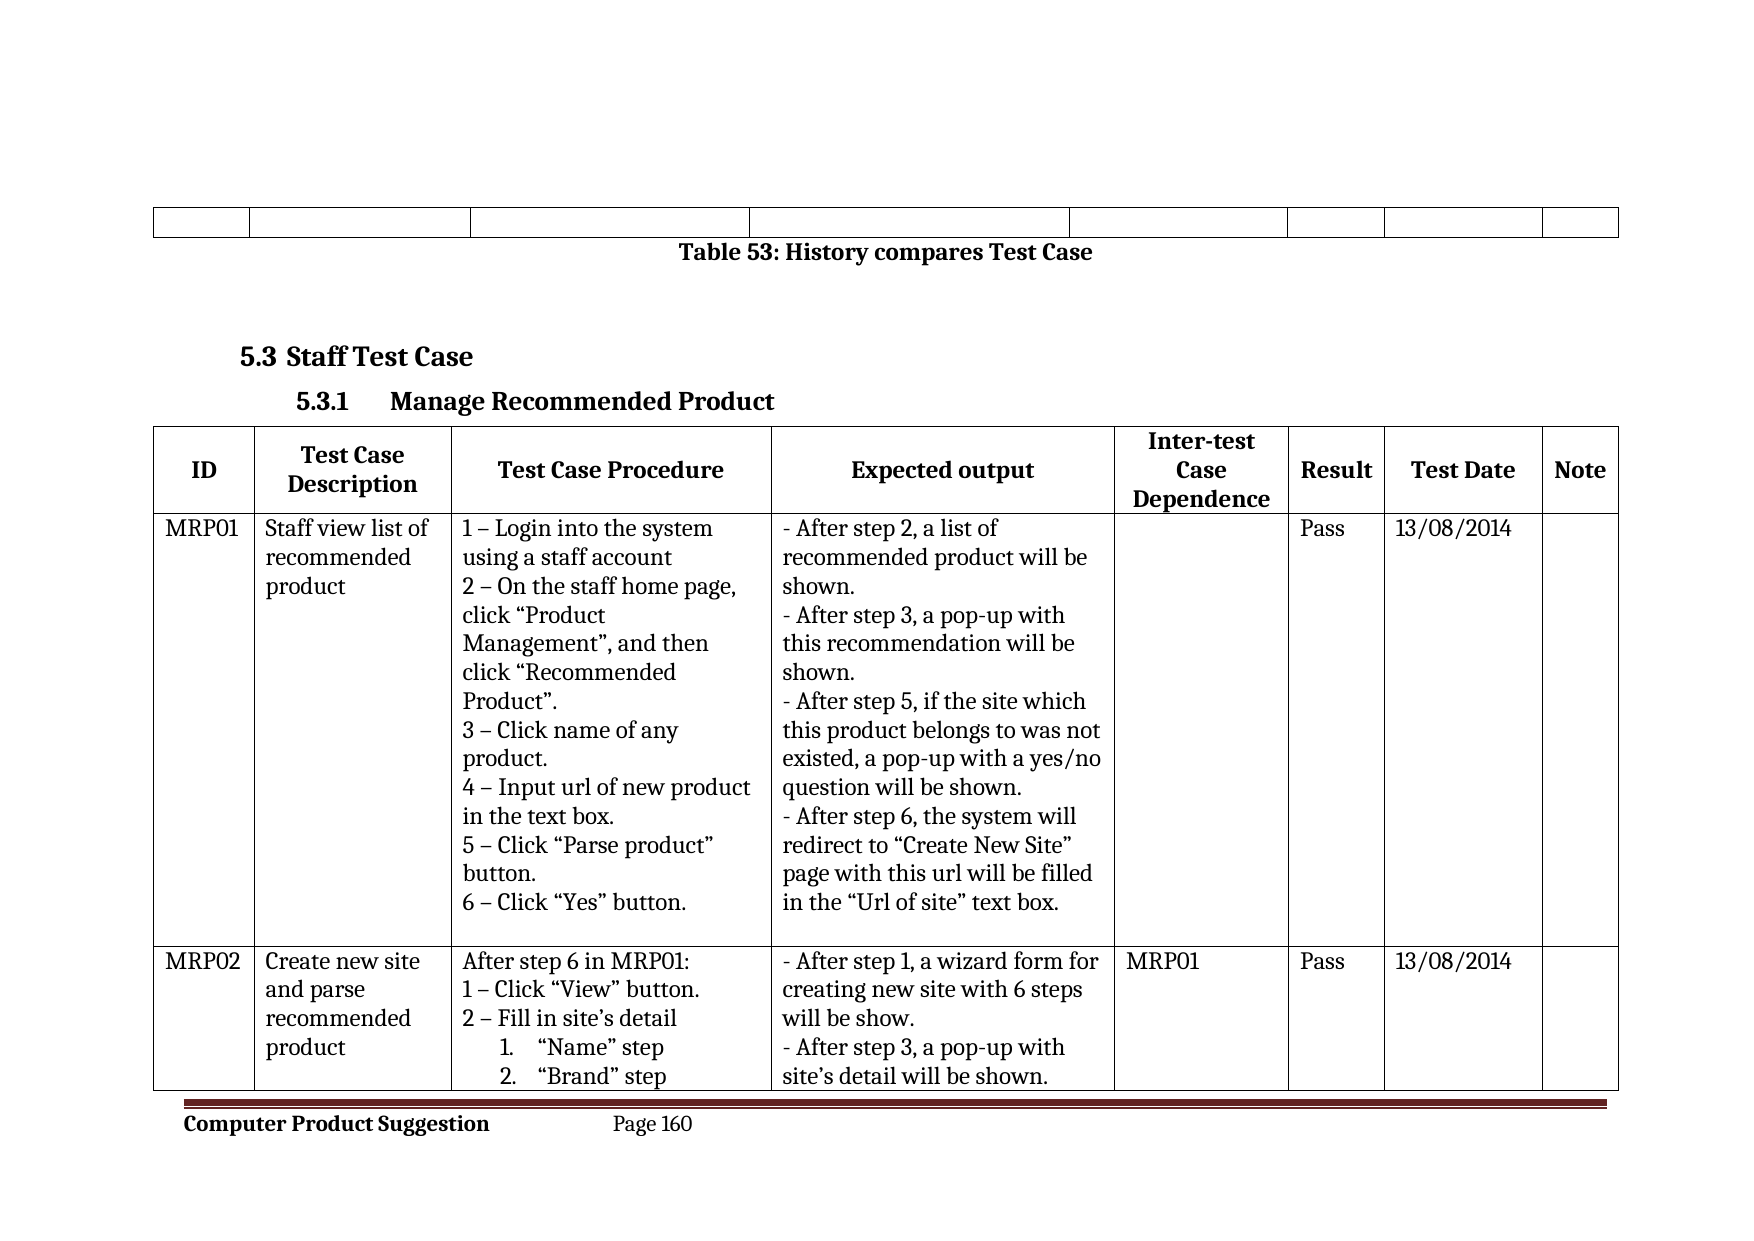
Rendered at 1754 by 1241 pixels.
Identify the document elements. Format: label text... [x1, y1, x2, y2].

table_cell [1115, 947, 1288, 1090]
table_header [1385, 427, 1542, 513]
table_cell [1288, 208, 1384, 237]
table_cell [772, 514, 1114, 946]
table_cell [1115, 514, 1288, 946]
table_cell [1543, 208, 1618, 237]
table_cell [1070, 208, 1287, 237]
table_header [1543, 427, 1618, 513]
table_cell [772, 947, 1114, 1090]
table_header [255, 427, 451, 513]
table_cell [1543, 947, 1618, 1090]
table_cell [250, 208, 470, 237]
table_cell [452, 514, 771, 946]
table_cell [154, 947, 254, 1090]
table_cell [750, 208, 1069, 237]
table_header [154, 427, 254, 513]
subtitle Manage Recommended Product [296, 386, 1607, 418]
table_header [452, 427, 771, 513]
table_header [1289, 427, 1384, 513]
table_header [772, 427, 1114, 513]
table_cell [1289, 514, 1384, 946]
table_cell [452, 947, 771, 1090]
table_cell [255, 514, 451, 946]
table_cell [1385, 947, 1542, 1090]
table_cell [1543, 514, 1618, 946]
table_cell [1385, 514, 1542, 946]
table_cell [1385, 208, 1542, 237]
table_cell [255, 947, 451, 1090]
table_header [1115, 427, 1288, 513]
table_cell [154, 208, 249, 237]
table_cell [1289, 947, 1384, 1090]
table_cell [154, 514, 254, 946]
subtitle Staff Test Case [240, 340, 1607, 374]
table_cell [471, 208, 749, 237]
